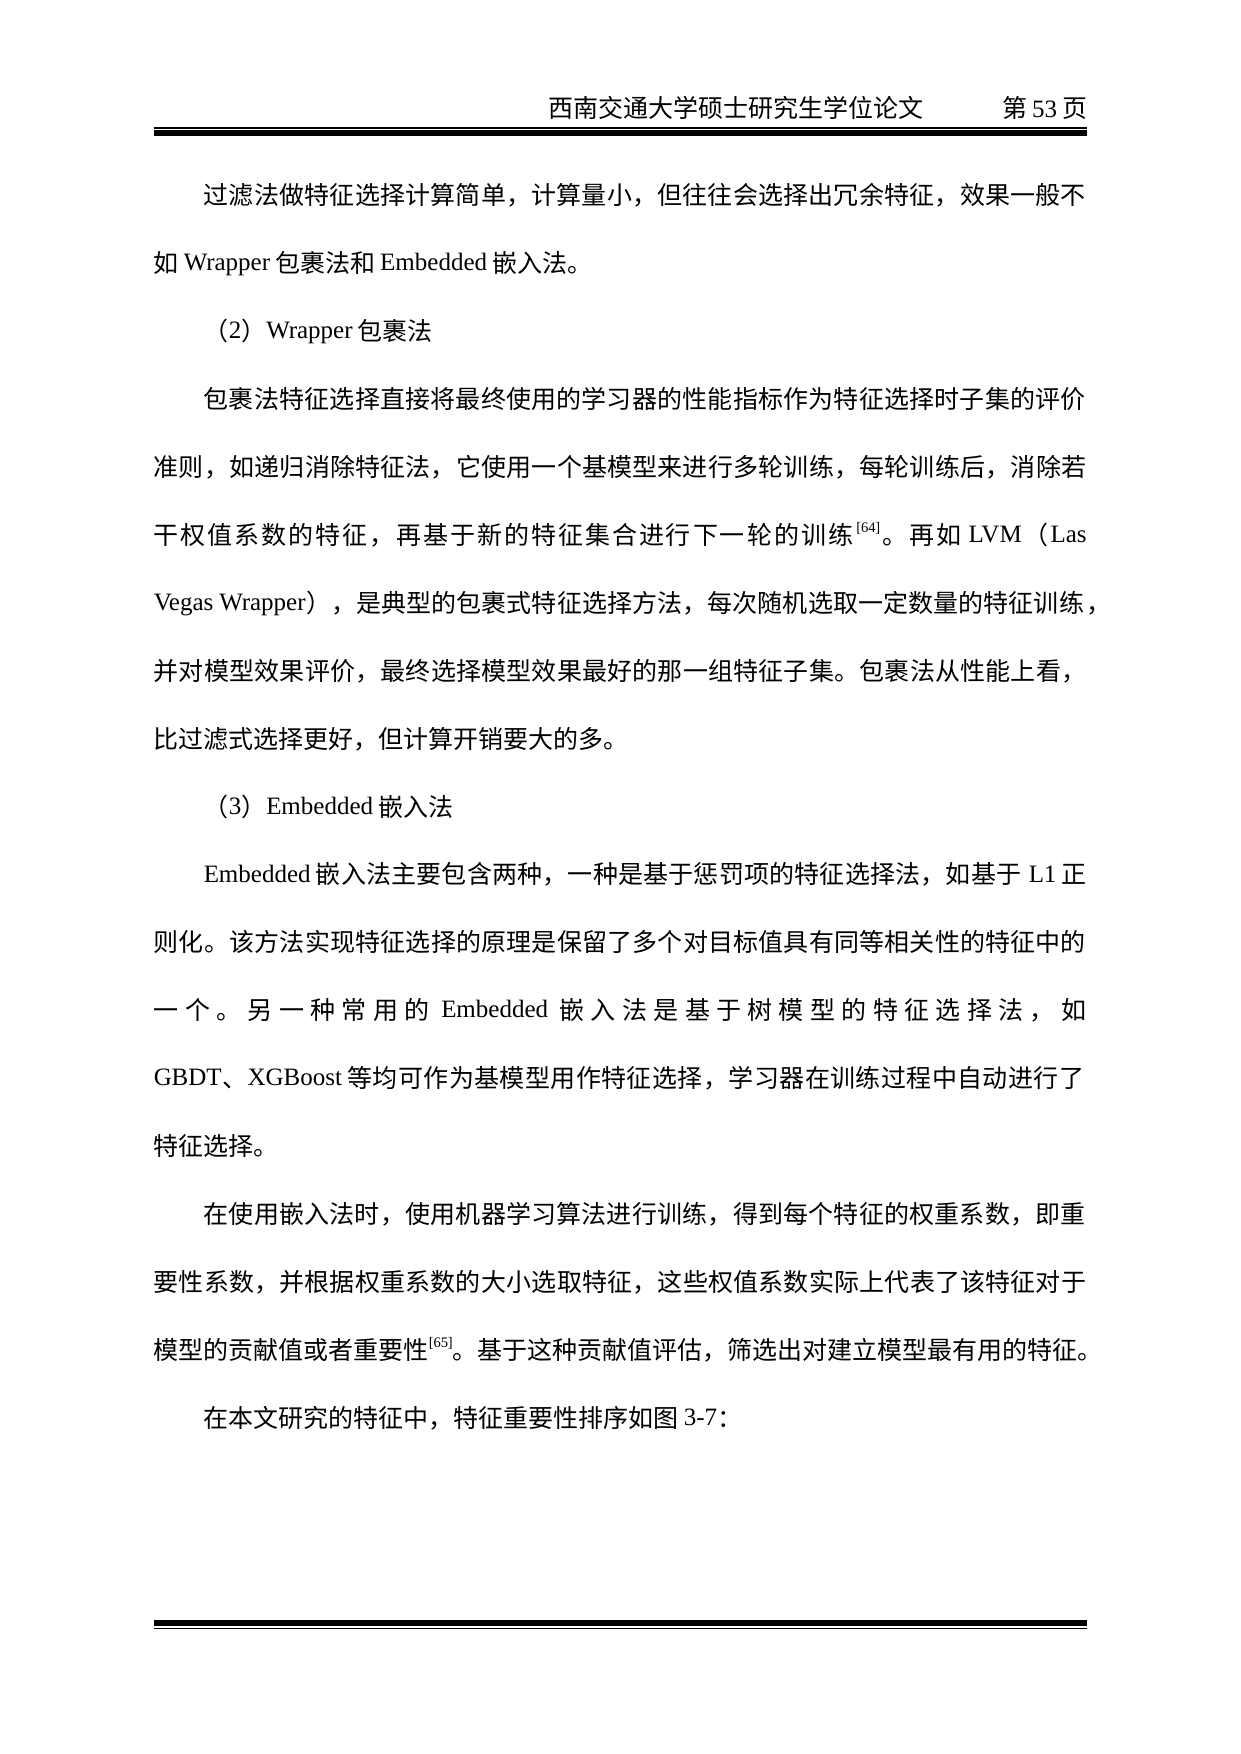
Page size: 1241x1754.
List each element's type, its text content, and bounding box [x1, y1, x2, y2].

text Embedded嵌入法主要包含两种，一种是基于惩罚项的特征选择法，如基于L1正则化。该方法实现特征选择的原理是保留了多个对目标值具有同等相关性的特征中的一个。另一种常用的Embedded嵌入法是基于树模型的特征选择法，如GBDT、XGBoost等均可作为基模型用作特征选择，学习器在训练过程中自动进行了特征选择。 [153, 839, 1087, 1179]
text 包裹法特征选择直接将最终使用的学习器的性能指标作为特征选择时子集的评价准则，如递归消除特征法，它使用一个基模型来进行多轮训练，每轮训练后，消除若干权值系数的特征，再基于新的特征集合进行下一轮的训练[64]。再如LVM（Las Vegas Wrapper），是典型的包裹式特征选择方法，每次随机选取一定数量的特征训练，并对模型效果评价，最终选择模型效果最好的那一组特征子集。包裹法从性能上看，比过滤式选择更好，但计算开销要大的多。 [153, 364, 1087, 771]
text 在本文研究的特征中，特征重要性排序如图3-7： [153, 1382, 1087, 1450]
text （3）Embedded嵌入法 [153, 771, 1087, 839]
text 过滤法做特征选择计算简单，计算量小，但往往会选择出冗余特征，效果一般不如Wrapper包裹法和Embedded嵌入法。 [153, 160, 1087, 296]
text 在使用嵌入法时，使用机器学习算法进行训练，得到每个特征的权重系数，即重要性系数，并根据权重系数的大小选取特征，这些权值系数实际上代表了该特征对于模型的贡献值或者重要性[65]。基于这种贡献值评估，筛选出对建立模型最有用的特征。 [153, 1179, 1087, 1382]
text （2）Wrapper包裹法 [153, 296, 1087, 364]
